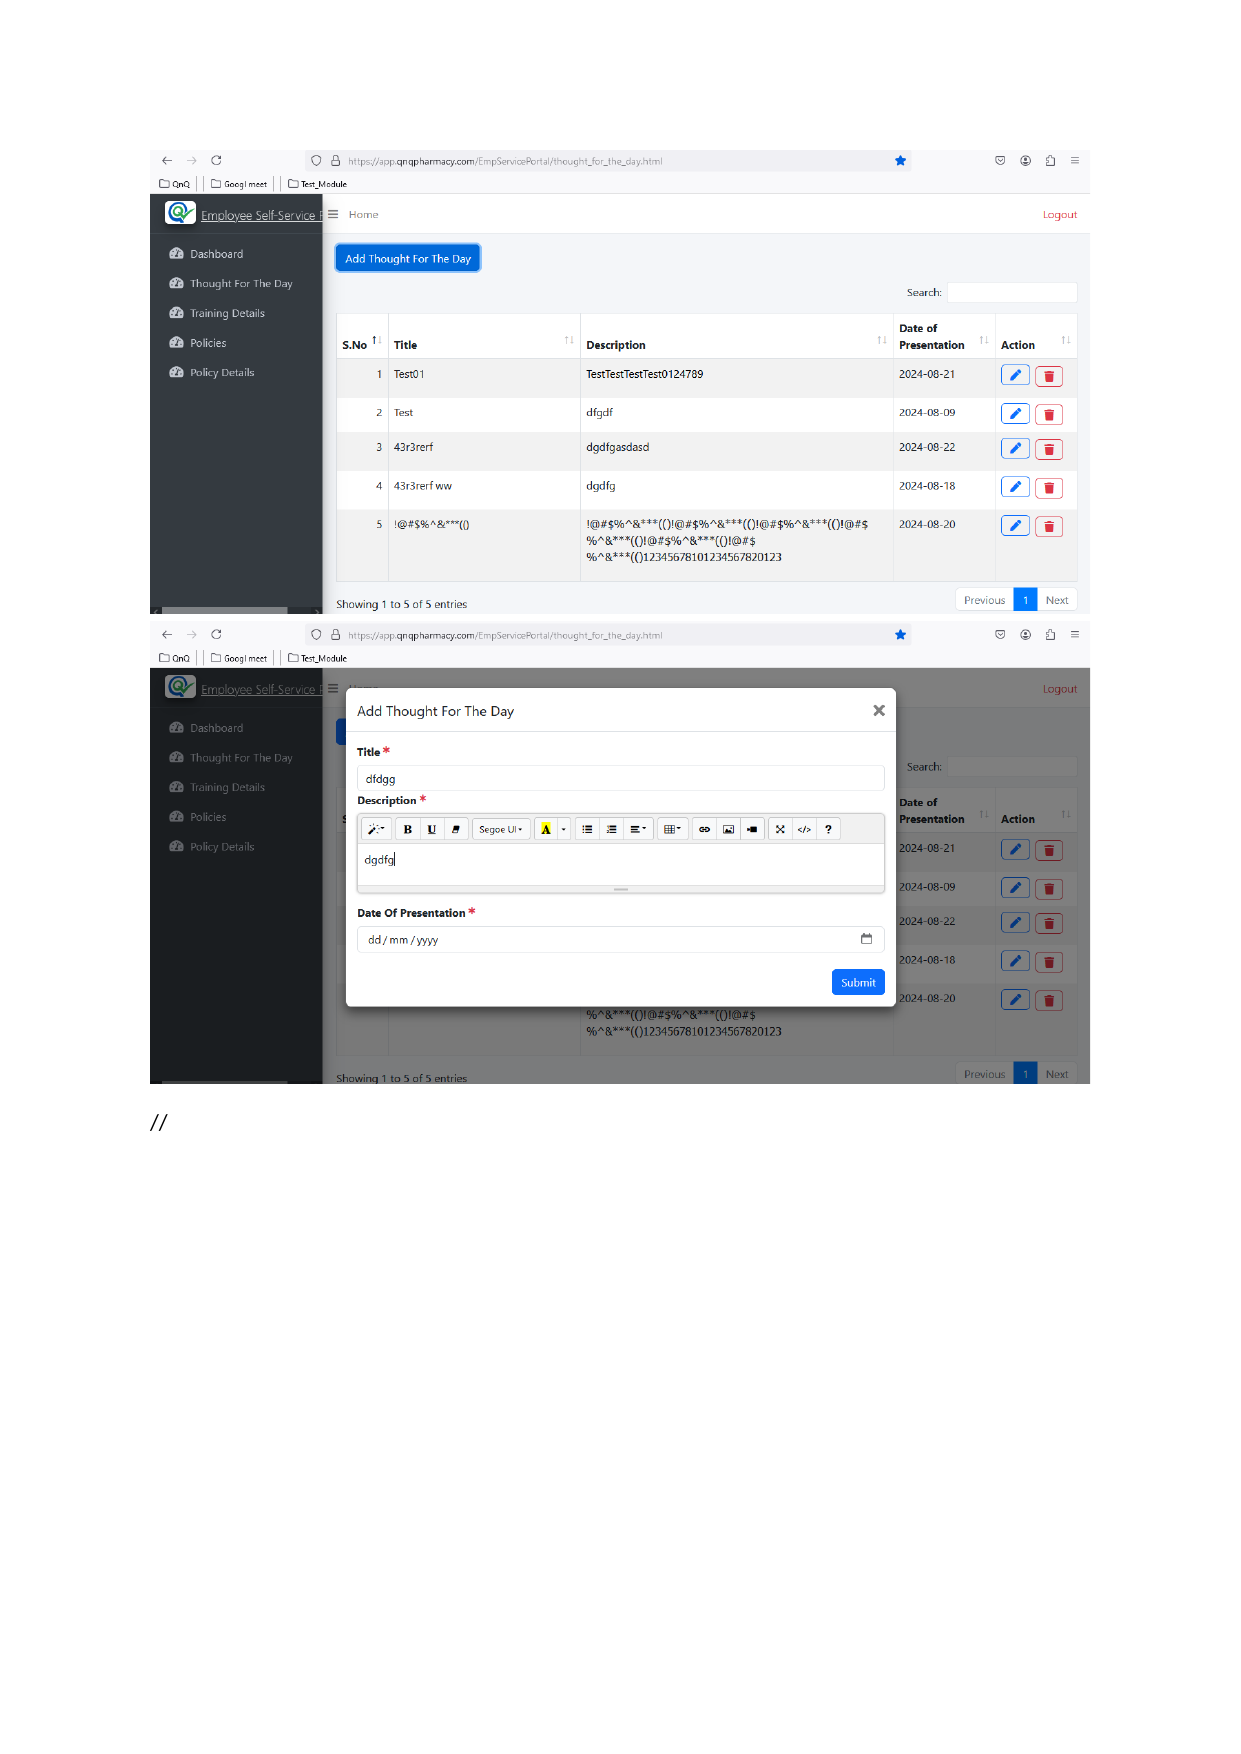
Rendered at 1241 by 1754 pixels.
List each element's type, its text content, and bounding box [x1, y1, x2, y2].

picture [150, 150, 1091, 614]
text // [150, 1108, 1090, 1136]
picture [150, 621, 1091, 1084]
